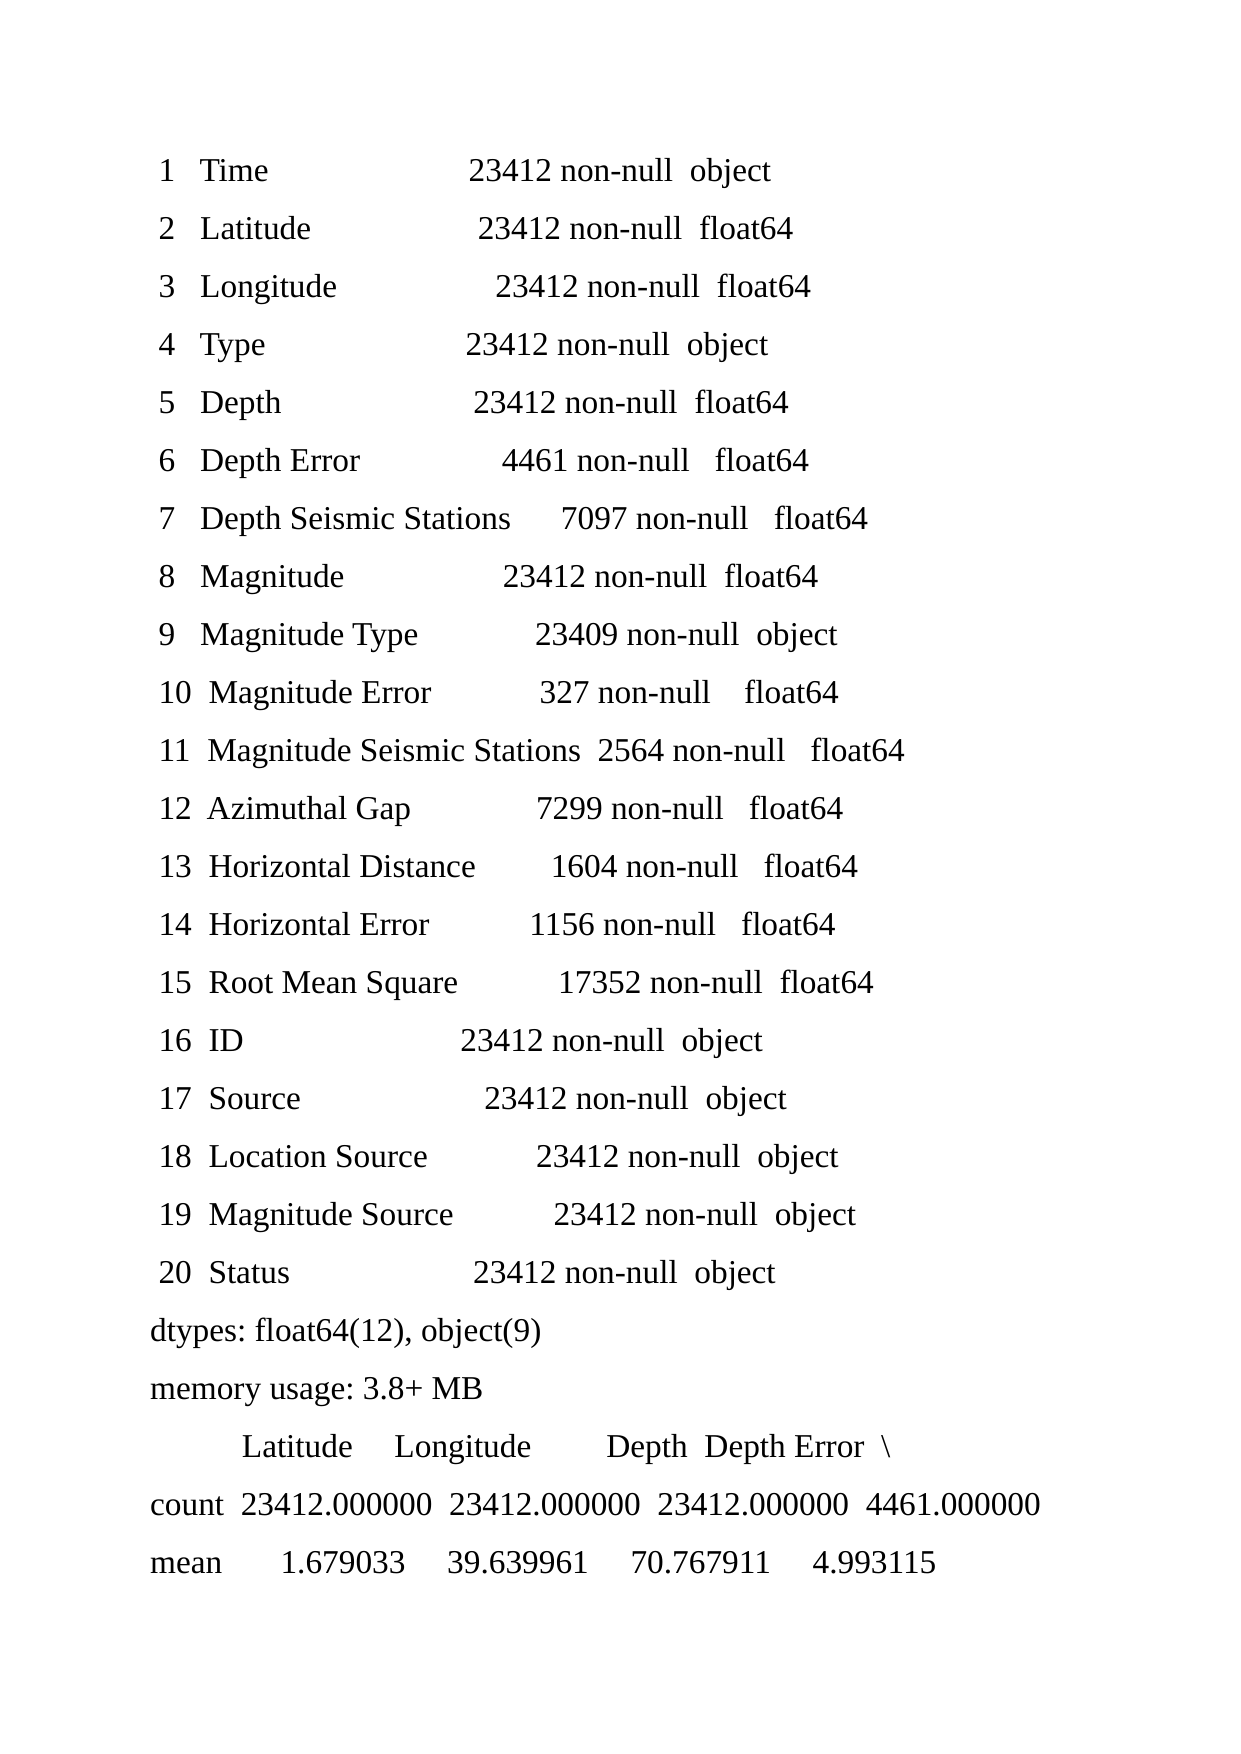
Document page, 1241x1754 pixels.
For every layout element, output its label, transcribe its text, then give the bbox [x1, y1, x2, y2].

text 3 Longitude 23412 non-null float64 [150, 266, 1090, 304]
text 13 Horizontal Distance 1604 non-null float64 [150, 846, 1090, 884]
text 14 Horizontal Error 1156 non-null float64 [150, 904, 1090, 943]
text count 23412.000000 23412.000000 23412.000000 4461.000000 [150, 1484, 1090, 1523]
text 19 Magnitude Source 23412 non-null object [150, 1194, 1090, 1233]
text 9 Magnitude Type 23409 non-null object [150, 614, 1090, 652]
text Latitude Longitude Depth Depth Error \ [150, 1426, 1090, 1465]
text 18 Location Source 23412 non-null object [150, 1136, 1090, 1175]
text 5 Depth 23412 non-null float64 [150, 382, 1090, 420]
text 6 Depth Error 4461 non-null float64 [150, 440, 1090, 478]
text 12 Azimuthal Gap 7299 non-null float64 [150, 788, 1090, 827]
text 1 Time 23412 non-null object [150, 150, 1090, 188]
text mean 1.679033 39.639961 70.767911 4.993115 [150, 1542, 1090, 1581]
text 16 ID 23412 non-null object [150, 1020, 1090, 1059]
text 15 Root Mean Square 17352 non-null float64 [150, 962, 1090, 1001]
text 11 Magnitude Seismic Stations 2564 non-null float64 [150, 730, 1090, 768]
text dtypes: float64(12), object(9) [150, 1310, 1090, 1349]
text memory usage: 3.8+ MB [150, 1368, 1090, 1407]
text 17 Source 23412 non-null object [150, 1078, 1090, 1117]
text 8 Magnitude 23412 non-null float64 [150, 556, 1090, 594]
text 20 Status 23412 non-null object [150, 1252, 1090, 1291]
text 7 Depth Seismic Stations 7097 non-null float64 [150, 498, 1090, 536]
text 10 Magnitude Error 327 non-null float64 [150, 672, 1090, 711]
text 4 Type 23412 non-null object [150, 324, 1090, 362]
text 2 Latitude 23412 non-null float64 [150, 208, 1090, 246]
